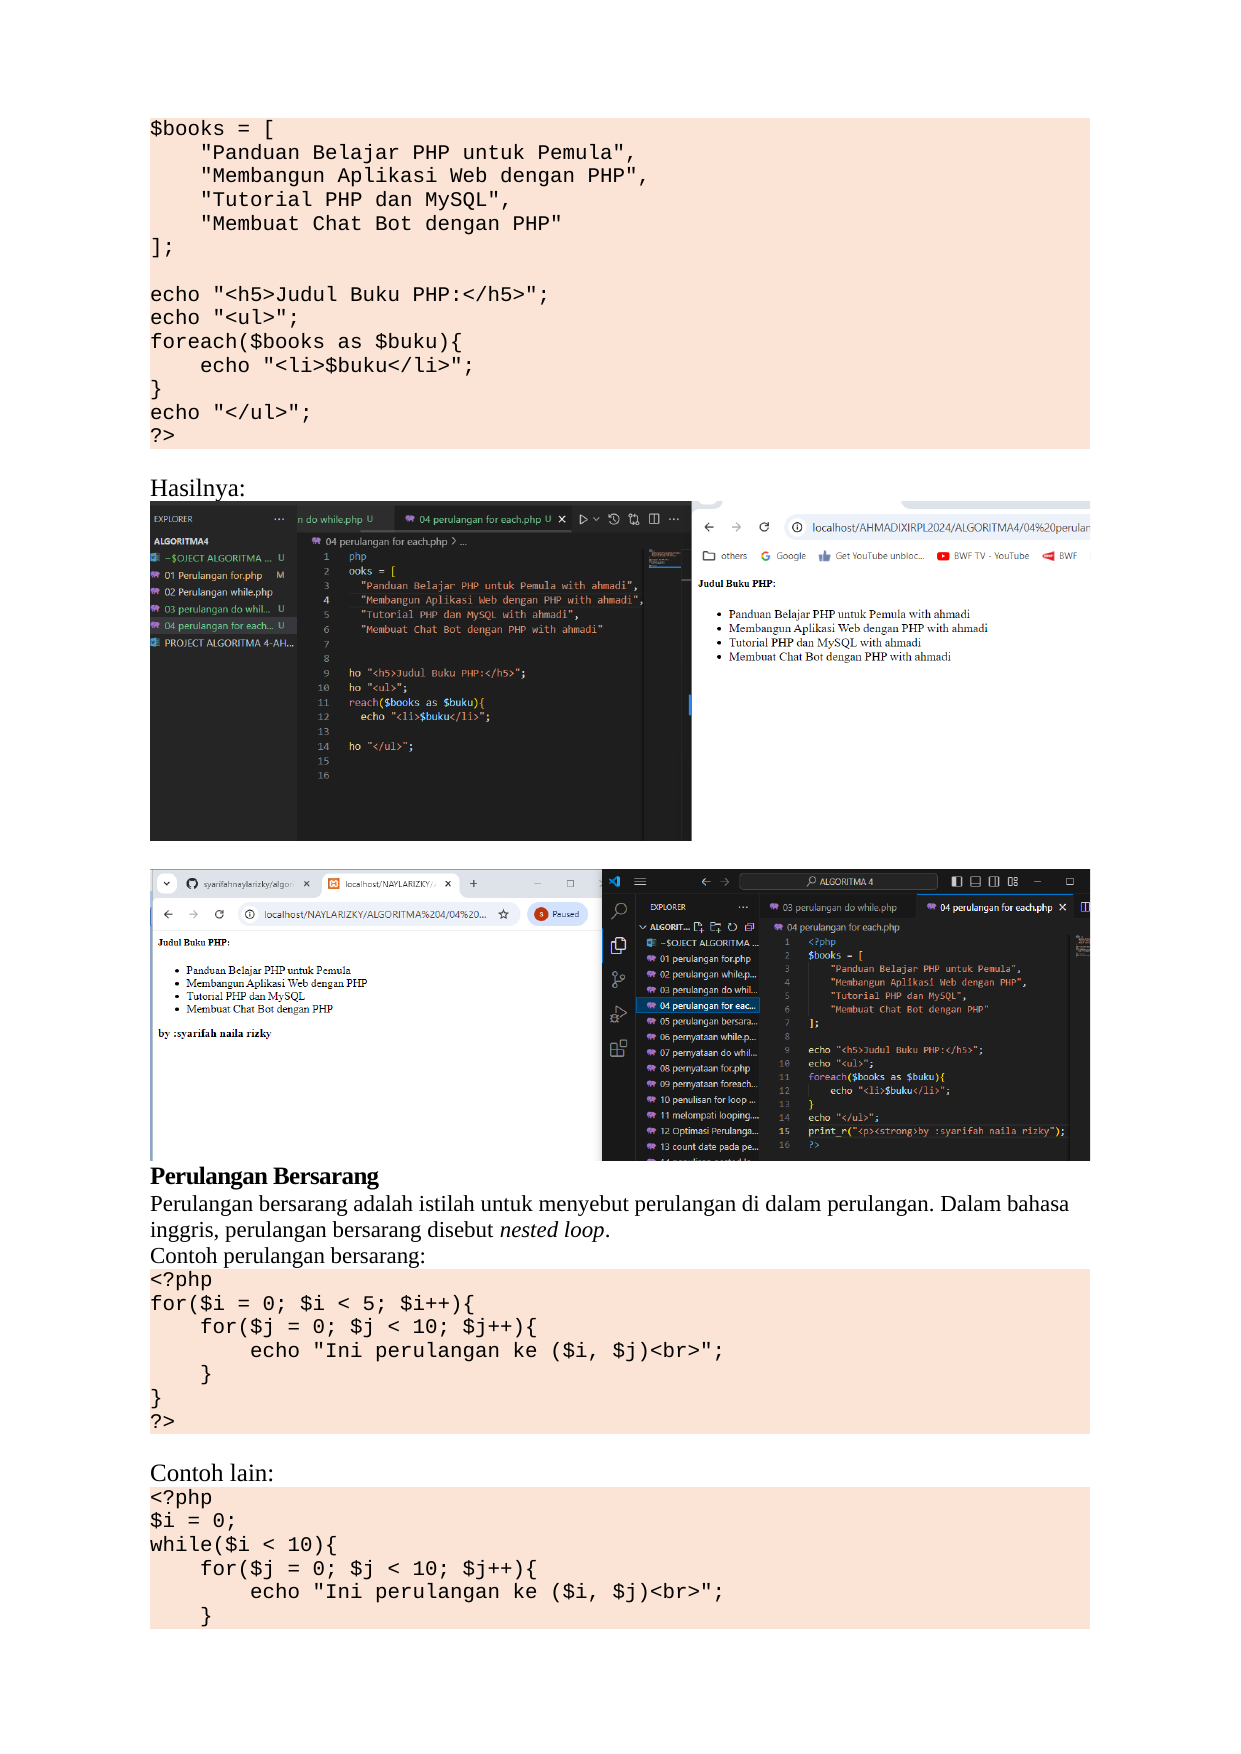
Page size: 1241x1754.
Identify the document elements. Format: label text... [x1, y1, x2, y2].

text while($i < 10){ [150, 1534, 1090, 1558]
text ?> [150, 426, 1090, 449]
text for($j = 0; $j < 10; $j++){ [150, 1558, 1090, 1581]
text $i = 0; [150, 1510, 1090, 1534]
text "Membangun Aplikasi Web dengan PHP", [150, 165, 1090, 189]
text ?> [150, 1411, 1090, 1434]
text echo "<h5>Judul Buku PHP:</h5>"; [150, 284, 1090, 307]
text "Tutorial PHP dan MySQL", [150, 189, 1090, 213]
text <?php [150, 1269, 1090, 1292]
text echo "<ul>"; [150, 307, 1090, 331]
text echo "Ini perulangan ke ($i, $j)<br>"; [150, 1340, 1090, 1363]
picture [150, 501, 1091, 841]
text } [150, 1363, 1090, 1387]
text "Panduan Belajar PHP untuk Pemula", [150, 142, 1090, 165]
text echo "Ini perulangan ke ($i, $j)<br>"; [150, 1581, 1090, 1605]
text for($j = 0; $j < 10; $j++){ [150, 1316, 1090, 1340]
text for($i = 0; $i < 5; $i++){ [150, 1292, 1090, 1316]
text Perulangan bersarang adalah istilah untuk menyebut perulangan di dalam perulangan. Dalam bahasa inggris, perulangan bersarang disebut nested loop. [150, 1190, 1090, 1242]
text ]; [150, 236, 1090, 260]
subtitle Perulangan Bersarang [150, 1161, 1090, 1190]
text <?php [150, 1487, 1090, 1510]
text } [150, 378, 1090, 402]
text "Membuat Chat Bot dengan PHP" [150, 213, 1090, 236]
text Contoh perulangan bersarang: [150, 1242, 1090, 1269]
text echo "<li>$buku</li>"; [150, 354, 1090, 378]
text } [150, 1387, 1090, 1411]
picture [150, 869, 1091, 1161]
text echo "</ul>"; [150, 402, 1090, 426]
text Hasilnya: [150, 473, 1090, 501]
text foreach($books as $buku){ [150, 331, 1090, 354]
text $books = [ [150, 118, 1090, 142]
text } [150, 1605, 1090, 1629]
text Contoh lain: [150, 1458, 1090, 1487]
